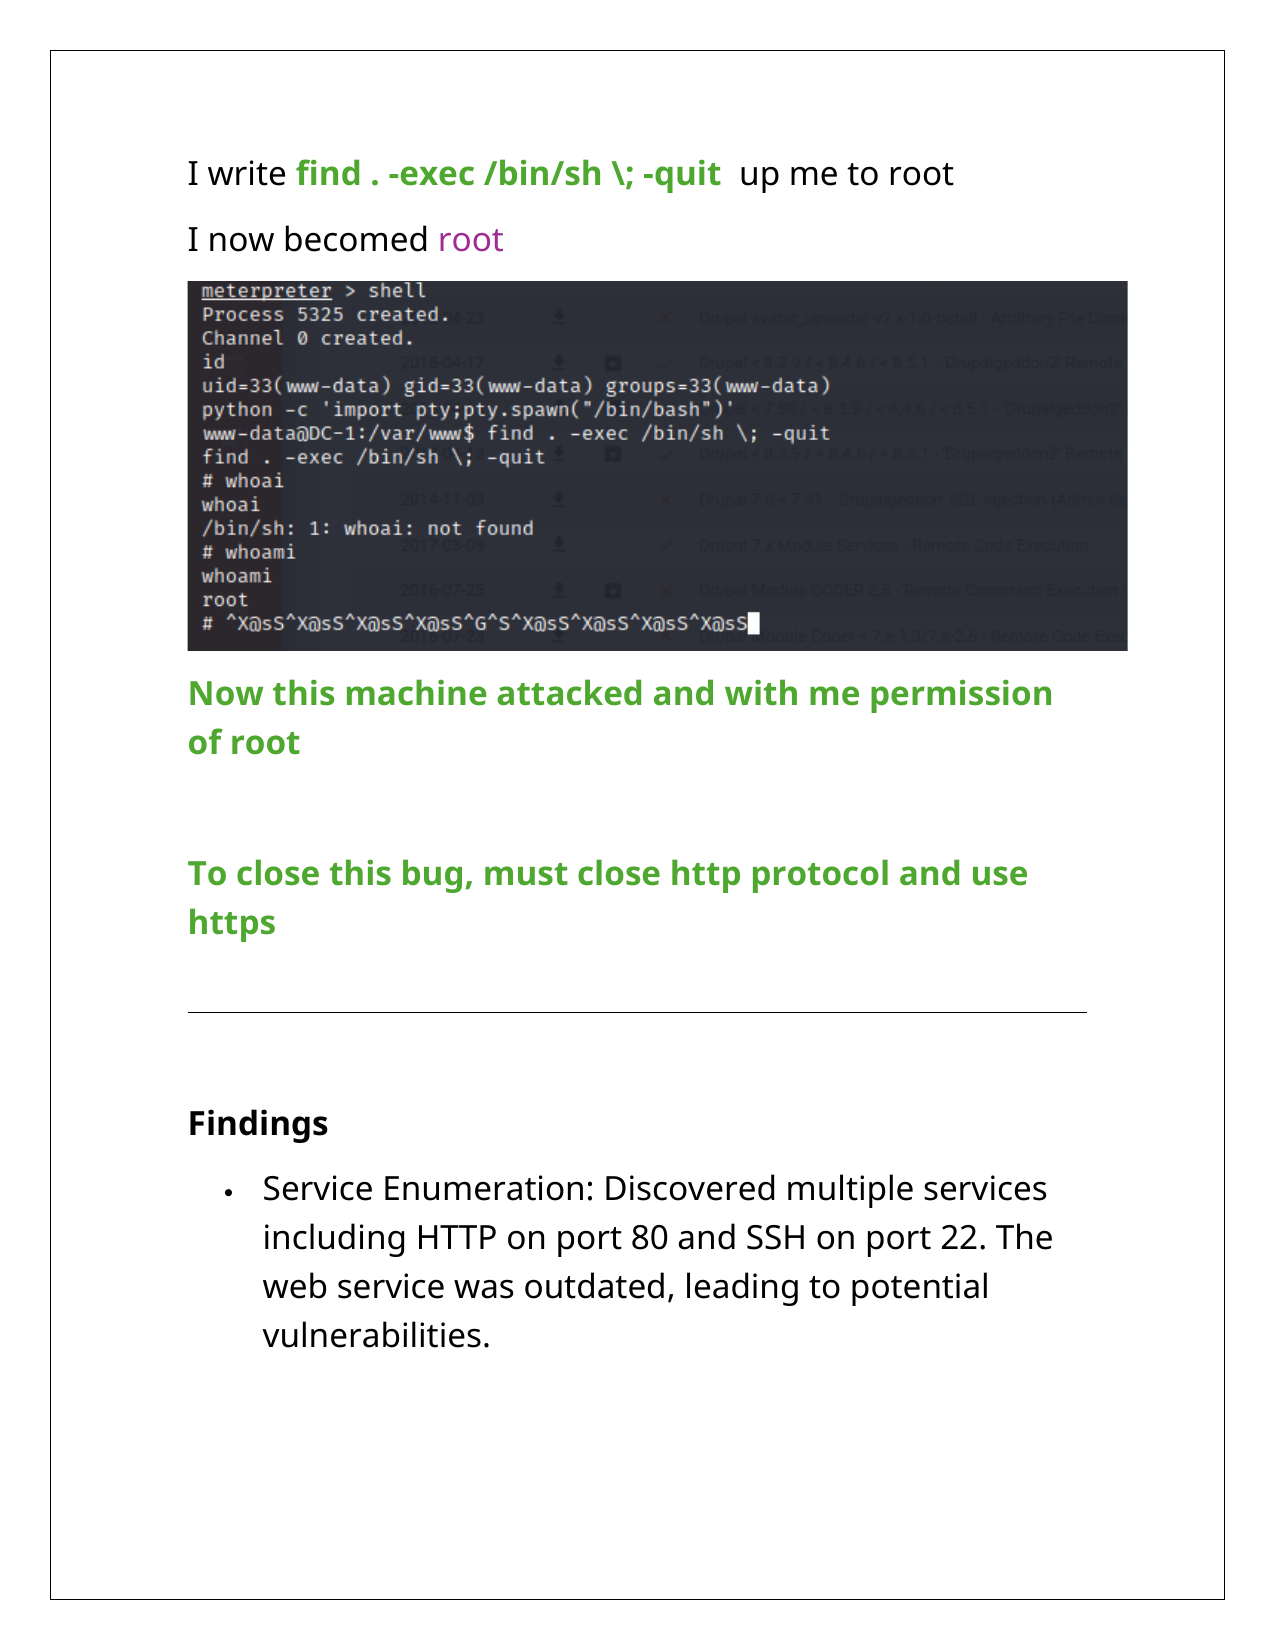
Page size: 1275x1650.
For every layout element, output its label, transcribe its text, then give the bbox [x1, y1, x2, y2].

text Findings [187, 1099, 1087, 1145]
text I now becomed root [187, 216, 1087, 261]
picture [187, 281, 1128, 651]
text I write find . -exec /bin/sh \; -quit up me to root [187, 150, 1087, 195]
list Service Enumeration: Discovered multiple services including HTTP on port 80 and SSH on port 22. The web service was outdated, leading to potential vulnerabilities. [225, 1165, 1087, 1357]
text Now this machine attacked and with me permission of root [187, 670, 1087, 764]
text To close this bug, must close http protocol and use https [187, 850, 1087, 944]
